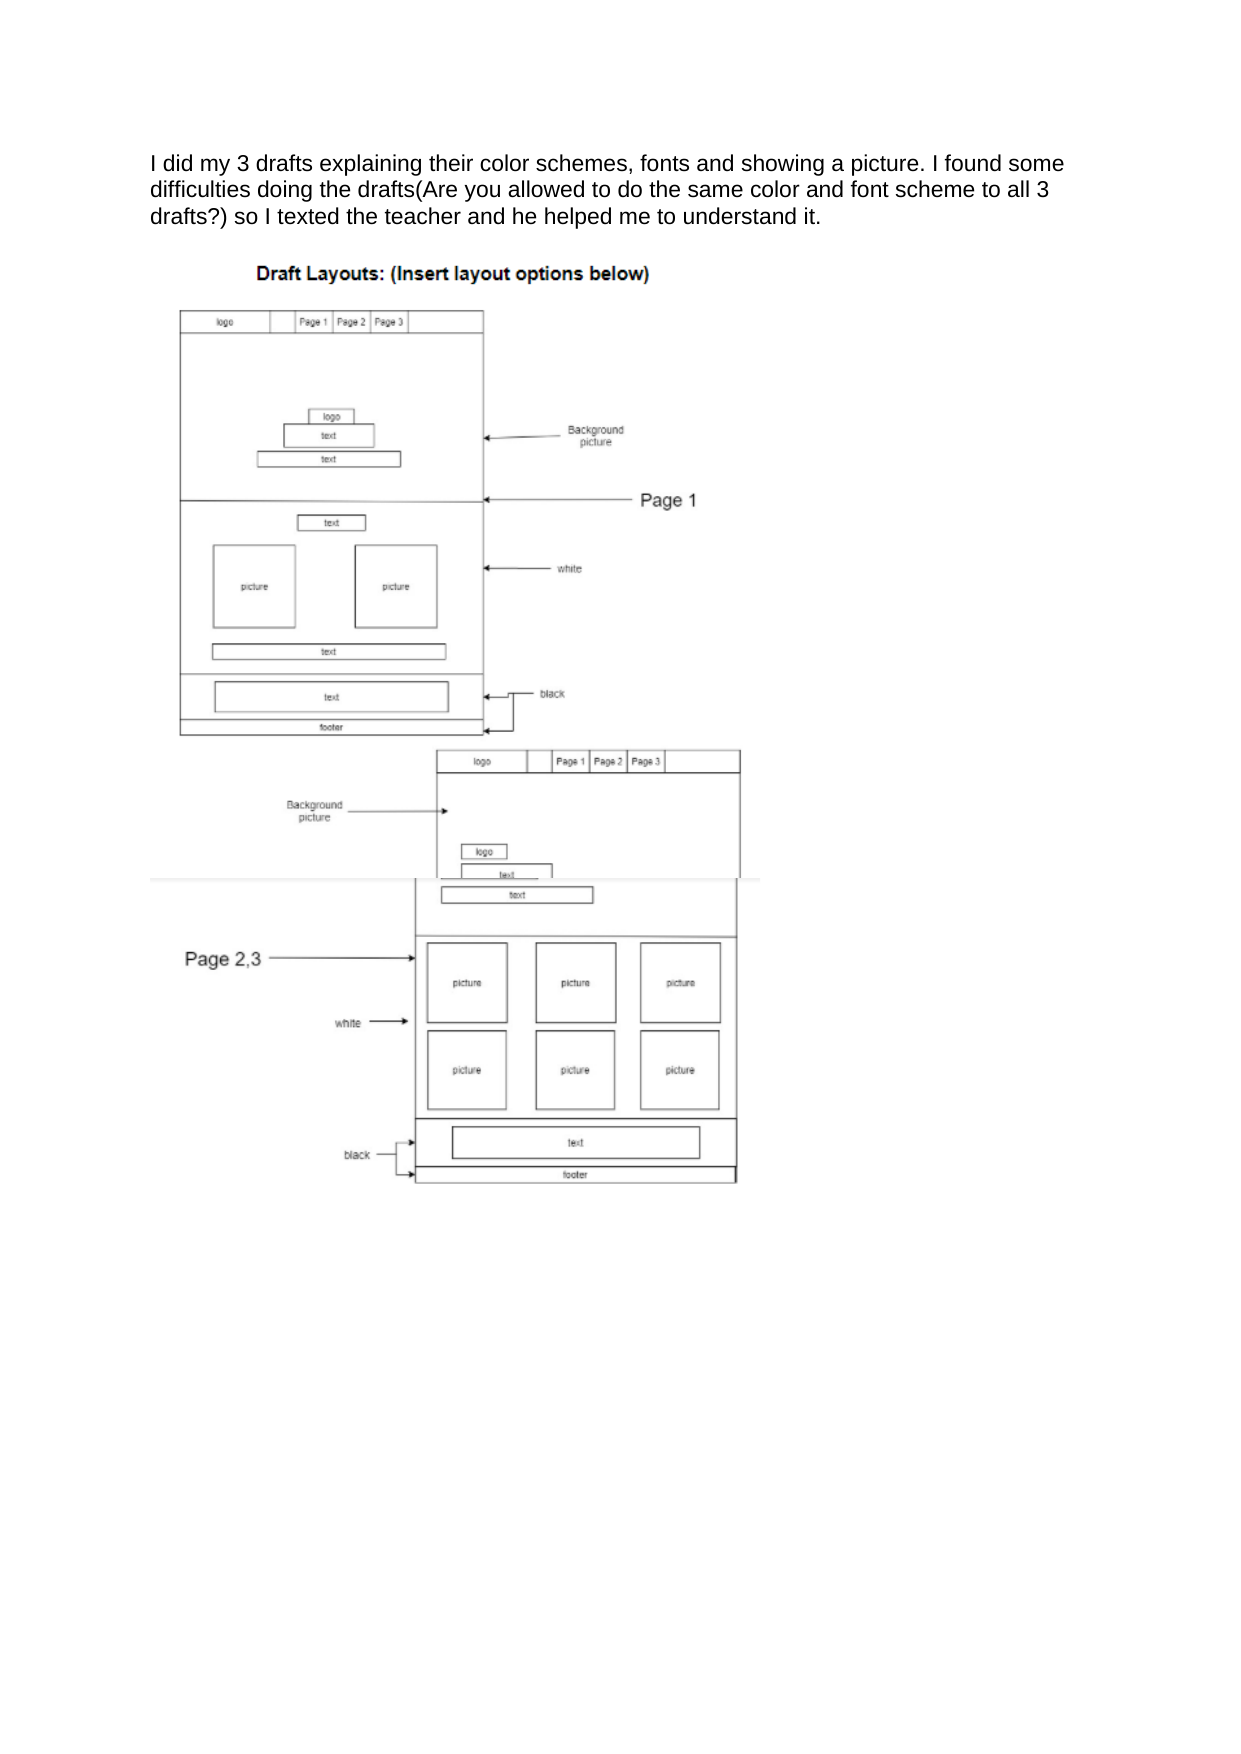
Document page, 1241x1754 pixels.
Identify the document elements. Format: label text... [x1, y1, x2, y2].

text I did my 3 drafts explaining their color schemes, fonts and showing a picture. I found some difficulties doing the drafts(Are you allowed to do the same color and font scheme to all 3 drafts?) so I texted the teacher and he helped me to understand it. [150, 150, 1090, 229]
picture [150, 254, 872, 1199]
